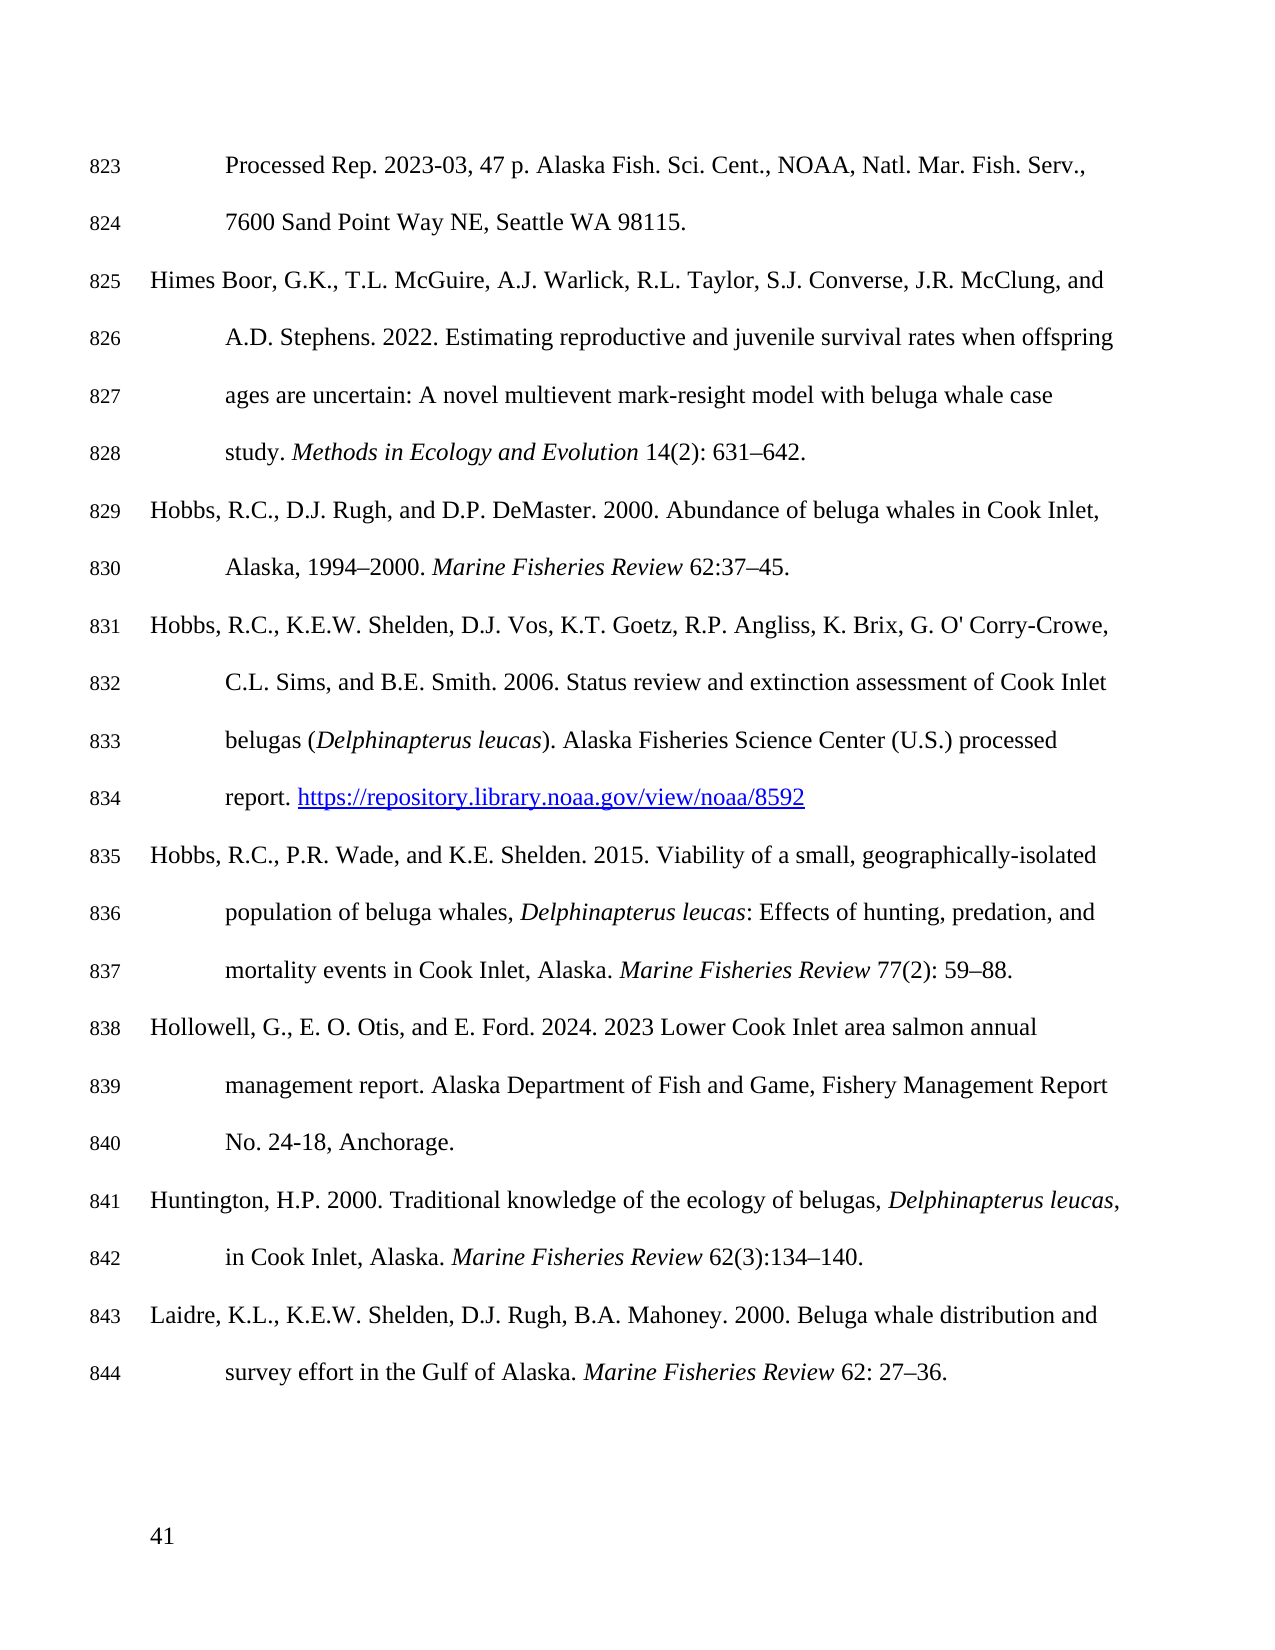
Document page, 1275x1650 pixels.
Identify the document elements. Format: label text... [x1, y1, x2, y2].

text Hobbs, R.C., K.E.W. Shelden, D.J. Vos, K.T. Goetz, R.P. Angliss, K. Brix, G. O' Corry-Crowe, C.L. Sims, and B.E. Smith. 2006. Status review and extinction assessment of Cook Inlet belugas (Delphinapterus leucas). Alaska Fisheries Science Center (U.S.) processed report. https://repository.library.noaa.gov/view/noaa/8592 [150, 610, 1125, 811]
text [150, 150, 1125, 236]
text Hobbs, R.C., P.R. Wade, and K.E. Shelden. 2015. Viability of a small, geographically-isolated population of beluga whales, Delphinapterus leucas: Effects of hunting, predation, and mortality events in Cook Inlet, Alaska. Marine Fisheries Review 77(2): 59‒88. [150, 840, 1125, 984]
text Huntington, H.P. 2000. Traditional knowledge of the ecology of belugas, Delphinapterus leucas, in Cook Inlet, Alaska. Marine Fisheries Review 62(3):134‒140. [150, 1185, 1125, 1271]
text Hollowell, G., E. O. Otis, and E. Ford. 2024. 2023 Lower Cook Inlet area salmon annual management report. Alaska Department of Fish and Game, Fishery Management Report No. 24-18, Anchorage. [150, 1012, 1125, 1156]
text Hobbs, R.C., D.J. Rugh, and D.P. DeMaster. 2000. Abundance of beluga whales in Cook Inlet, Alaska, 1994–2000. Marine Fisheries Review 62:37–45. [150, 495, 1125, 581]
text Laidre, K.L., K.E.W. Shelden, D.J. Rugh, B.A. Mahoney. 2000. Beluga whale distribution and survey effort in the Gulf of Alaska. Marine Fisheries Review 62: 27–36. [150, 1300, 1125, 1386]
text Himes Boor, G.K., T.L. McGuire, A.J. Warlick, R.L. Taylor, S.J. Converse, J.R. McClung, and A.D. Stephens. 2022. Estimating reproductive and juvenile survival rates when offspring ages are uncertain: A novel multievent mark‐resight model with beluga whale case study. Methods in Ecology and Evolution 14(2): 631‒642. [150, 265, 1125, 466]
